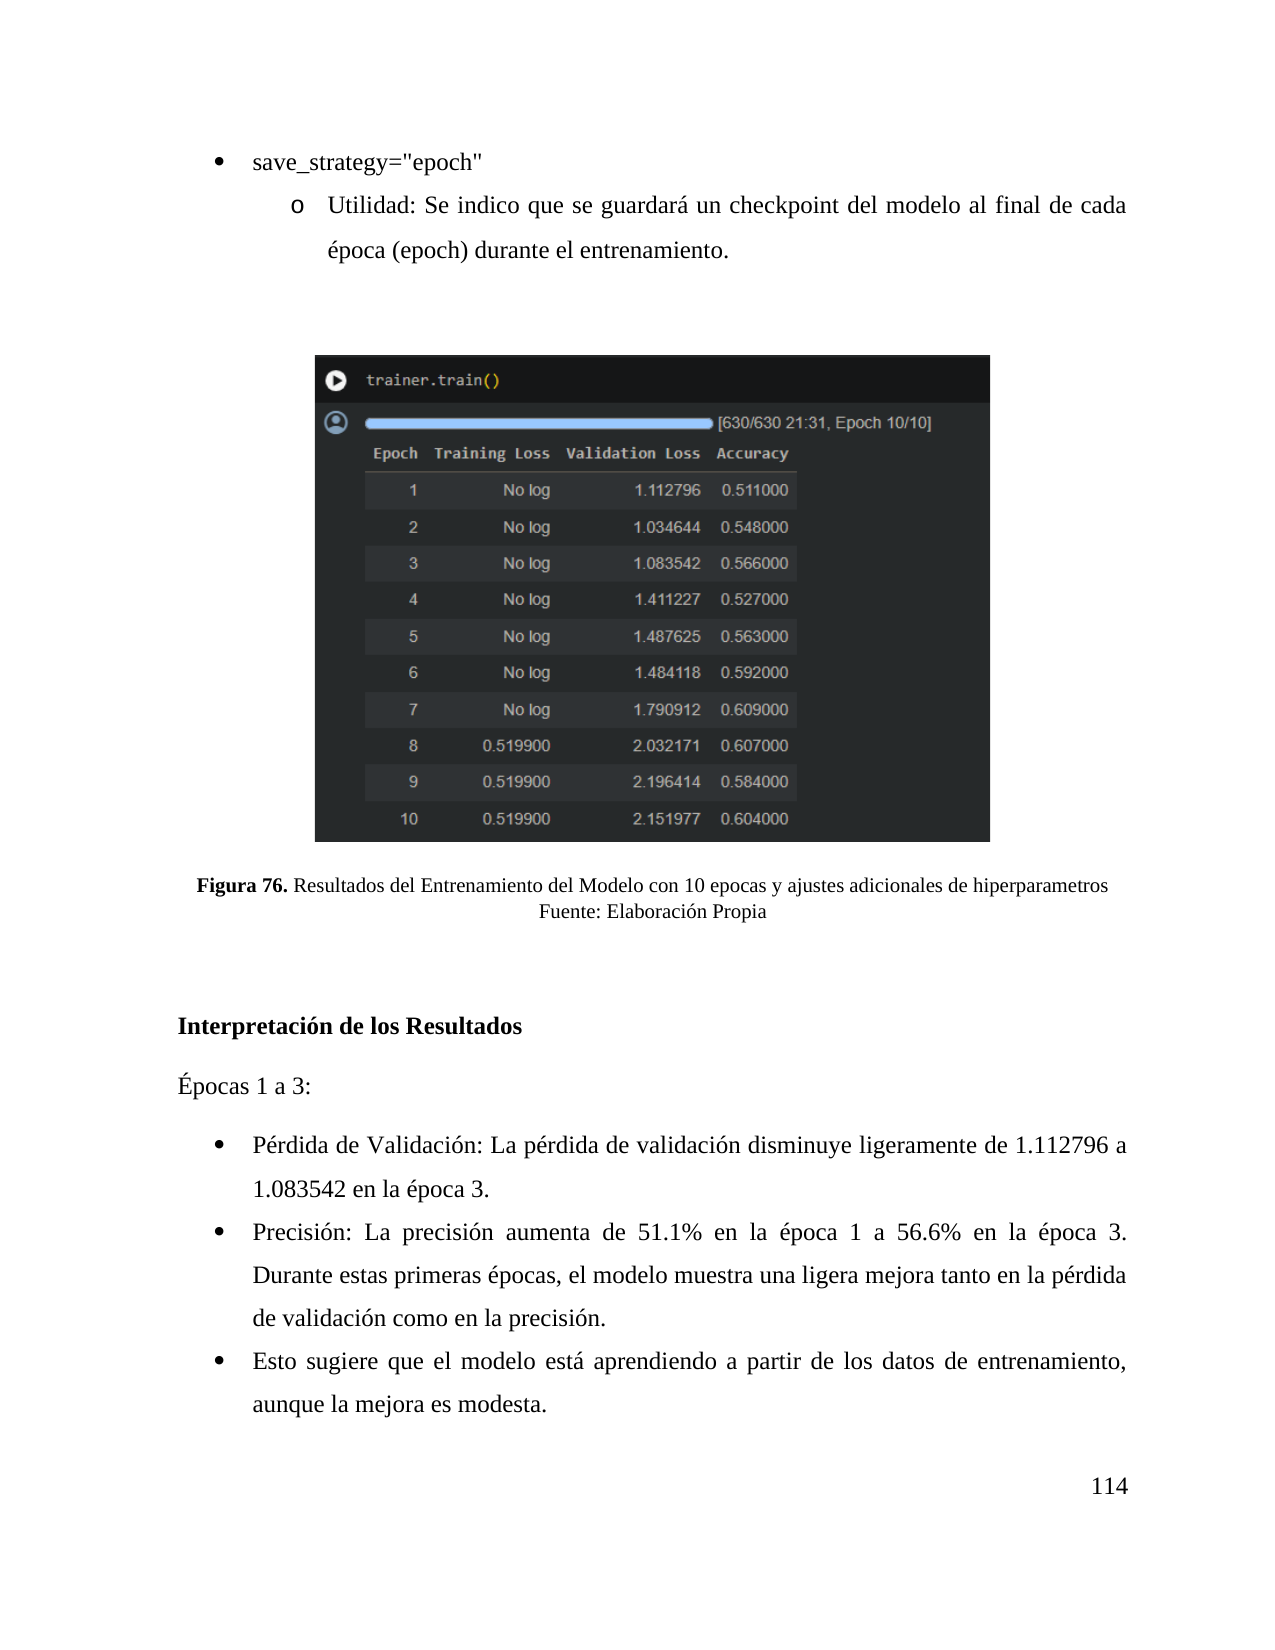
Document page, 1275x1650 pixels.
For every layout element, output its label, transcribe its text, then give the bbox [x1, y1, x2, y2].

list Utilidad: Se indico que se guardará un checkpoint del modelo al final de cada época (epoch) durante el entrenamiento. [290, 190, 1128, 264]
picture [314, 355, 991, 842]
text Figura 76. Resultados del Entrenamiento del Modelo con 10 epocas y ajustes adicionales de hiperparametros [177, 873, 1128, 897]
list Pérdida de Validación: La pérdida de validación disminuye ligeramente de 1.112796 a 1.083542 en la época 3. [215, 1131, 1128, 1202]
list Precisión: La precisión aumenta de 51.1% en la época 1 a 56.6% en la época 3. Durante estas primeras épocas, el modelo muestra una ligera mejora tanto en la pérdida de validación como en la precisión. [215, 1217, 1128, 1332]
text Interpretación de los Resultados [177, 1011, 1128, 1040]
list save_strategy="epoch" [215, 147, 1128, 176]
text Fuente: Elaboración Propia [177, 898, 1128, 923]
list Esto sugiere que el modelo está aprendiendo a partir de los datos de entrenamiento, aunque la mejora es modesta. [215, 1346, 1128, 1418]
text Épocas 1 a 3: [177, 1071, 1128, 1099]
